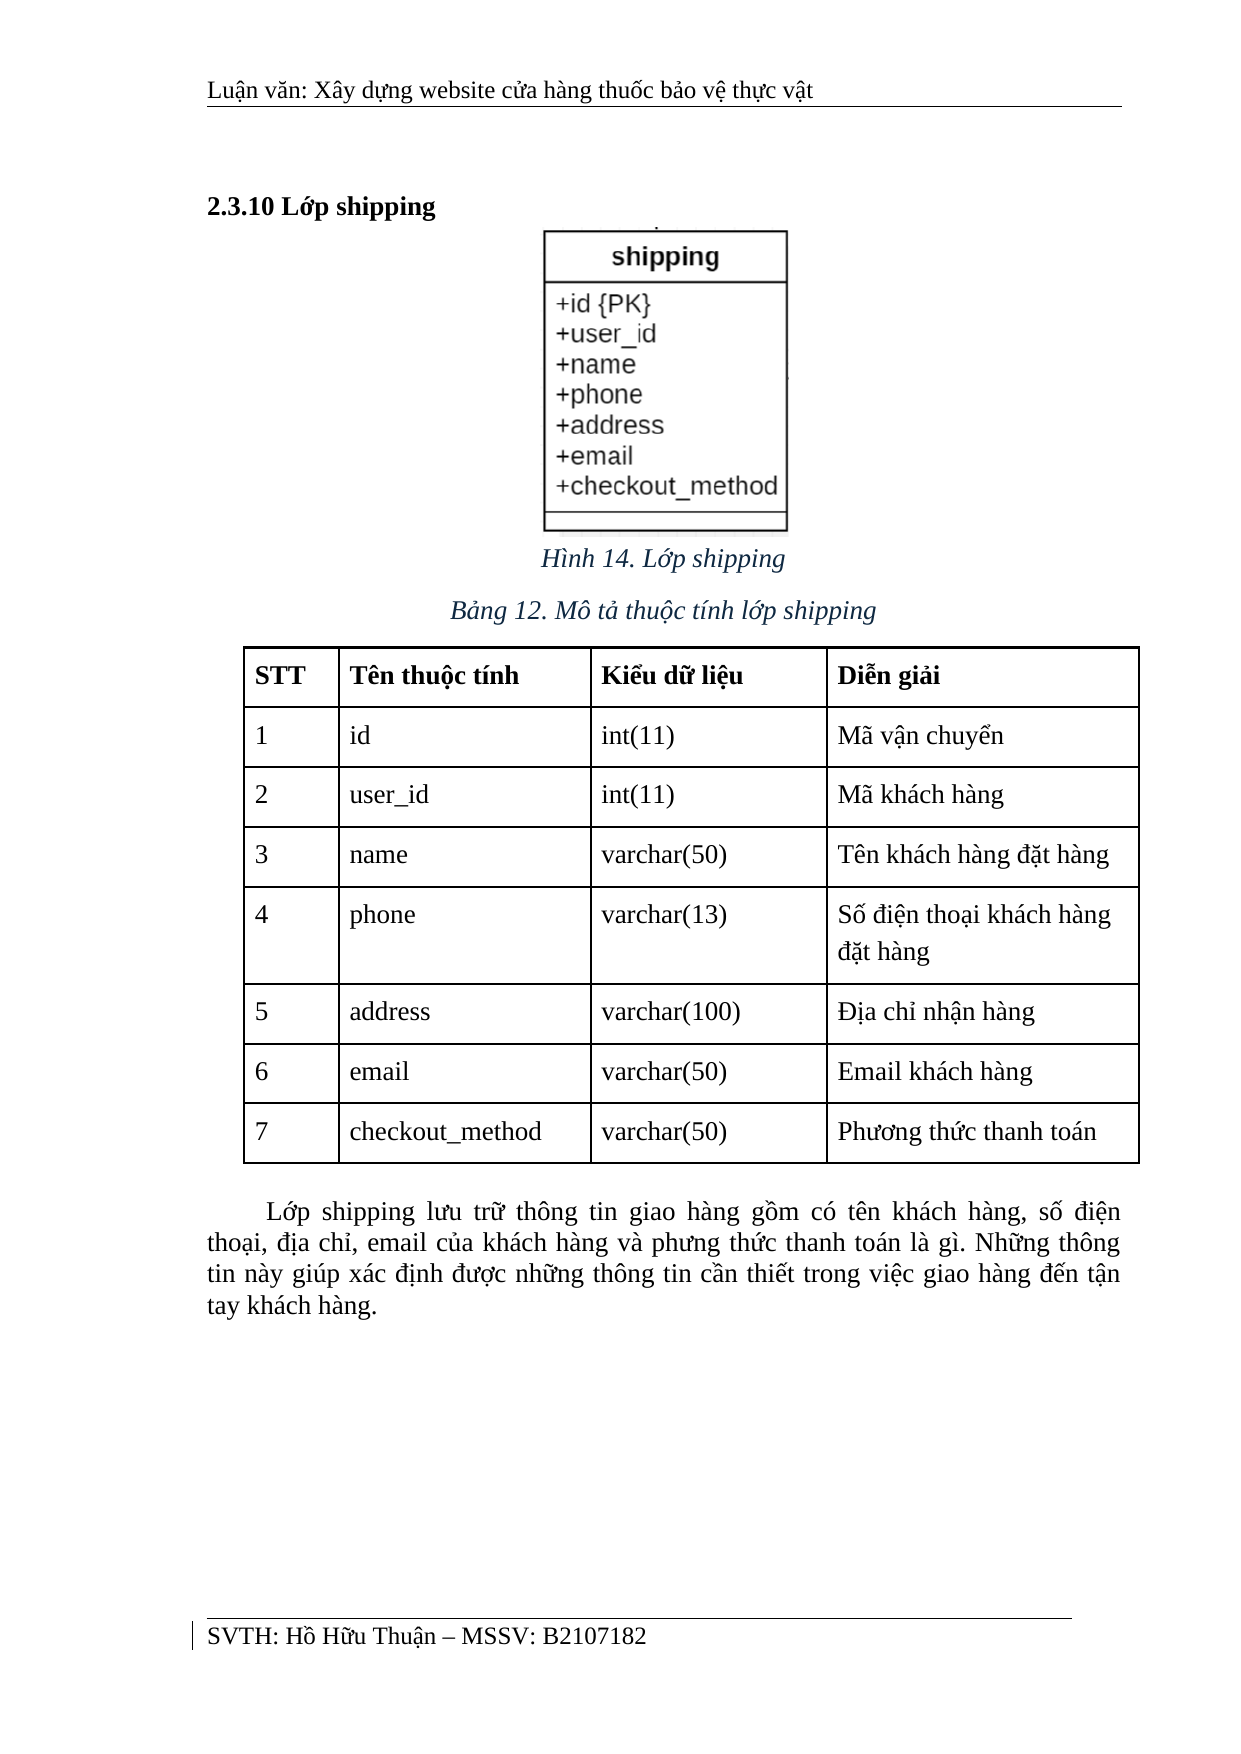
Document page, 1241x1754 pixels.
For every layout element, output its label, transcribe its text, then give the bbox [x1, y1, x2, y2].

picture [540, 227, 789, 537]
table_cell 2 [245, 768, 338, 826]
table_header Tên thuộc tính [340, 649, 590, 706]
table_cell Số điện thoại khách hàng đặt hàng [828, 888, 1138, 983]
table_cell email [340, 1045, 590, 1102]
table_cell int(11) [592, 768, 826, 826]
table_cell 7 [245, 1104, 338, 1162]
table_cell 3 [245, 828, 338, 886]
table_cell 1 [245, 708, 338, 766]
table_cell Phương thức thanh toán [828, 1104, 1138, 1162]
table_cell 5 [245, 985, 338, 1042]
table_cell Email khách hàng [828, 1045, 1138, 1102]
table_cell int(11) [592, 708, 826, 766]
text 2.3.10 Lớp shipping [207, 190, 1122, 221]
table_cell name [340, 828, 590, 886]
table_cell address [340, 985, 590, 1042]
table_header STT [245, 649, 338, 706]
table_cell Địa chỉ nhận hàng [828, 985, 1138, 1042]
table_cell Mã vận chuyển [828, 708, 1138, 766]
table_cell phone [340, 888, 590, 983]
table_cell Tên khách hàng đặt hàng [828, 828, 1138, 886]
table_cell 6 [245, 1045, 338, 1102]
table_header Diễn giải [828, 649, 1138, 706]
table_cell varchar(50) [592, 1045, 826, 1102]
table_header Kiểu dữ liệu [592, 649, 826, 706]
table_cell id [340, 708, 590, 766]
table_cell varchar(50) [592, 1104, 826, 1162]
table_cell varchar(100) [592, 985, 826, 1042]
table_cell user_id [340, 768, 590, 826]
table_cell 4 [245, 888, 338, 983]
table_cell checkout_method [340, 1104, 590, 1162]
table_cell varchar(50) [592, 828, 826, 886]
table_cell Mã khách hàng [828, 768, 1138, 826]
text Lớp shipping lưu trữ thông tin giao hàng gồm có tên khách hàng, số điện thoại, địa chỉ, email của khách hàng và phưng thức thanh toán là gì. Những thông tin này giúp xác định được những thông tin cần thiết trong việc giao hàng đến tận tay khách hàng. [207, 1195, 1122, 1320]
table_cell varchar(13) [592, 888, 826, 983]
